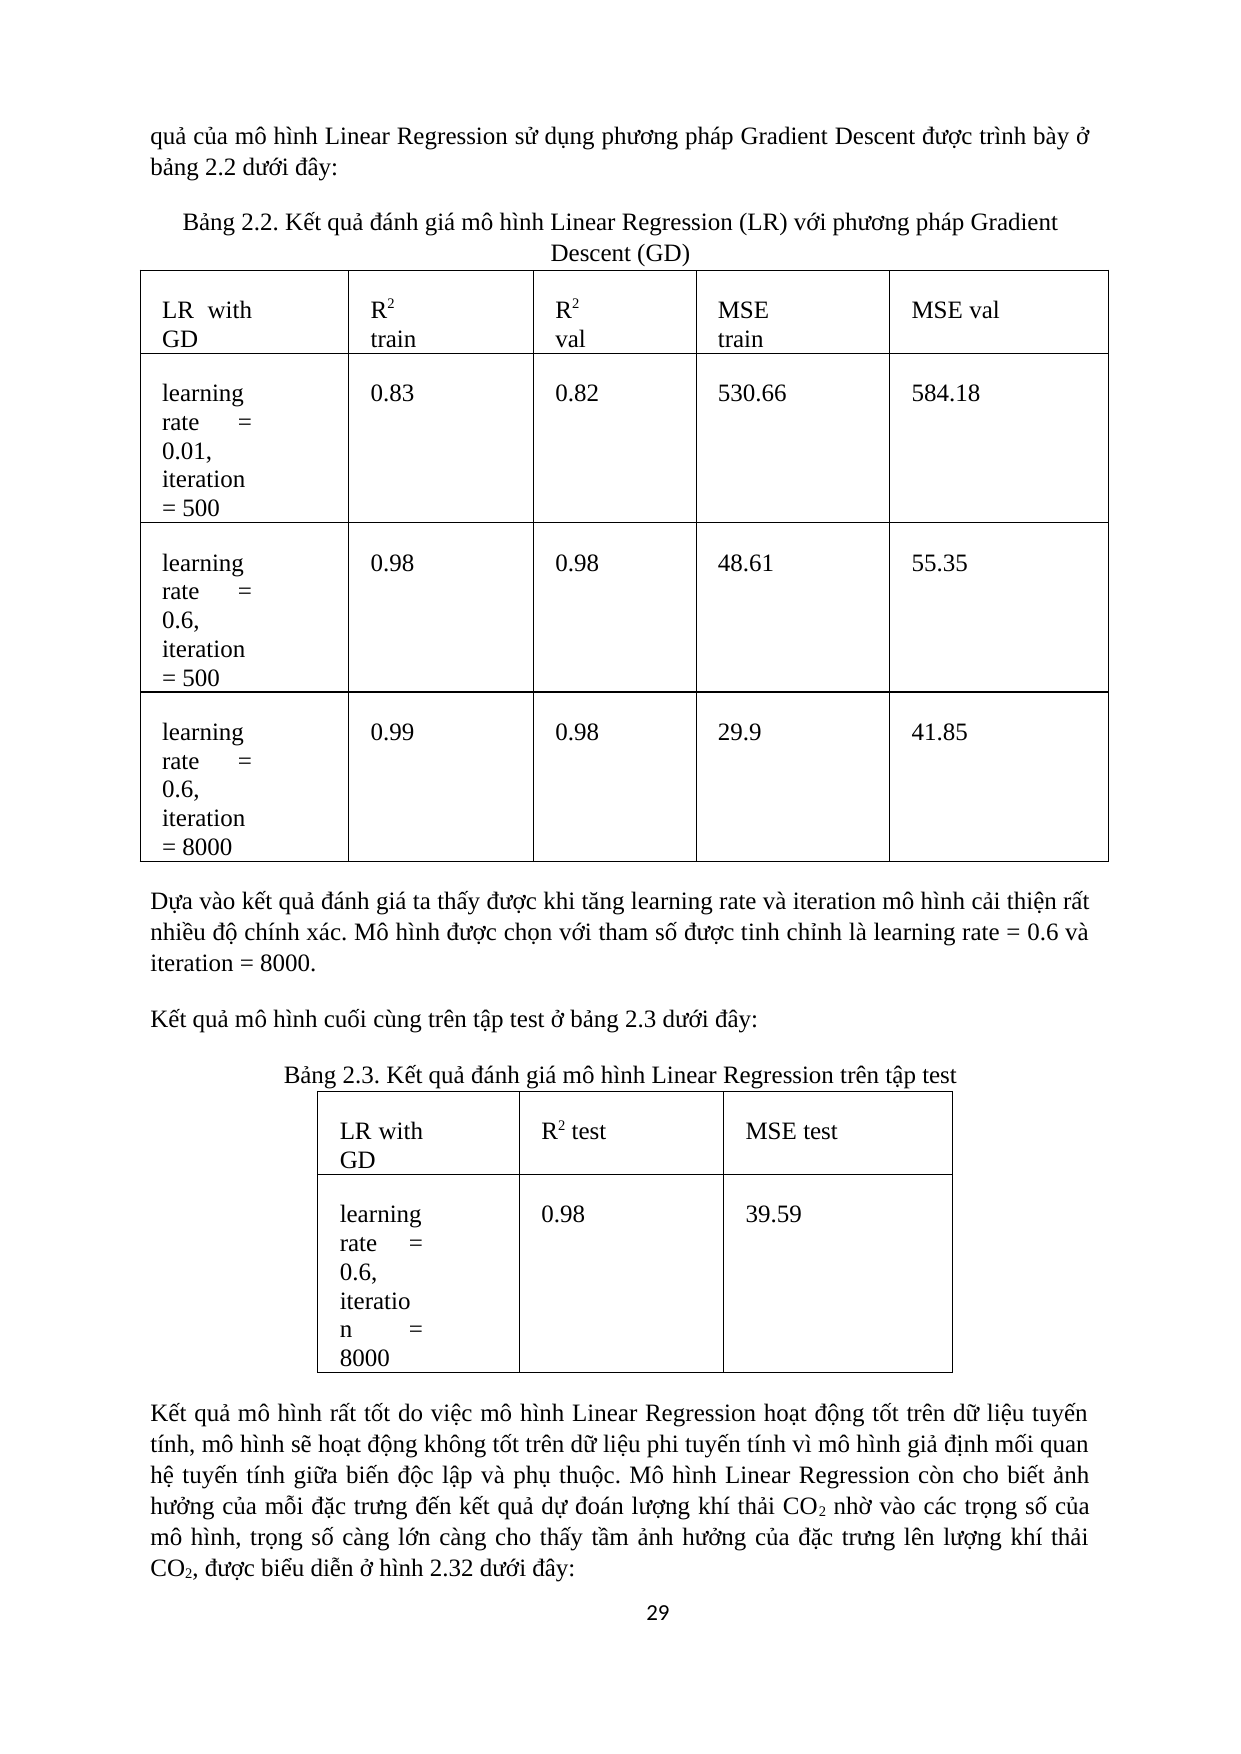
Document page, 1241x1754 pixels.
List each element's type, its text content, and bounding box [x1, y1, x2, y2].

table_cell 530.66 [697, 354, 889, 522]
text Bảng 2.3. Kết quả đánh giá mô hình Linear Regression trên tập test [150, 1060, 1090, 1088]
text Dựa vào kết quả đánh giá ta thấy được khi tăng learning rate và iteration mô hình cải thiện rất nhiều độ chính xác. Mô hình được chọn với tham số được tinh chỉnh là learning rate = 0.6 và iteration = 8000. [150, 886, 1090, 977]
table_header LR with GD [141, 271, 348, 353]
table_header R2 train [349, 271, 533, 353]
table_cell 41.85 [890, 693, 1108, 861]
table_cell 0.98 [349, 523, 533, 691]
text Kết quả mô hình cuối cùng trên tập test ở bảng 2.3 dưới đây: [150, 1004, 1090, 1033]
table_cell 0.82 [534, 354, 696, 522]
table_header MSE val [890, 271, 1108, 353]
table_cell 39.59 [724, 1175, 952, 1372]
text Bảng 2.2. Kết quả đánh giá mô hình Linear Regression (LR) với phương pháp Gradient Descent (GD) [150, 207, 1090, 267]
table_cell 29.9 [697, 693, 889, 861]
table_cell 0.98 [520, 1175, 723, 1372]
table_cell learning rate = 0.6, iteration = 8000 [141, 693, 348, 861]
table_cell 48.61 [697, 523, 889, 691]
table_cell learning rate = 0.6, iteration = 8000 [318, 1175, 519, 1372]
table_header MSE test [724, 1092, 952, 1174]
table_cell 0.99 [349, 693, 533, 861]
table_cell learning rate = 0.6, iteration = 500 [141, 523, 348, 691]
table_header R2 val [534, 271, 696, 353]
table_header MSE train [697, 271, 889, 353]
table_header LR with GD [318, 1092, 519, 1174]
table_cell 0.98 [534, 523, 696, 691]
table_cell 55.35 [890, 523, 1108, 691]
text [150, 121, 1090, 181]
text Kết quả mô hình rất tốt do việc mô hình Linear Regression hoạt động tốt trên dữ liệu tuyến tính, mô hình sẽ hoạt động không tốt trên dữ liệu phi tuyến tính vì mô hình giả định mối quan hệ tuyến tính giữa biến độc lập và phụ thuộc. Mô hình Linear Regression còn cho biết ảnh hưởng của mỗi đặc trưng đến kết quả dự đoán lượng khí thải CO2 nhờ vào các trọng số của mô hình, trọng số càng lớn càng cho thấy tầm ảnh hưởng của đặc trưng lên lượng khí thải CO2, được biểu diễn ở hình 2.32 dưới đây: [150, 1398, 1090, 1582]
table_cell learning rate = 0.01, iteration = 500 [141, 354, 348, 522]
table_cell 0.83 [349, 354, 533, 522]
table_cell 0.98 [534, 693, 696, 861]
table_header R2 test [520, 1092, 723, 1174]
table_cell 584.18 [890, 354, 1108, 522]
